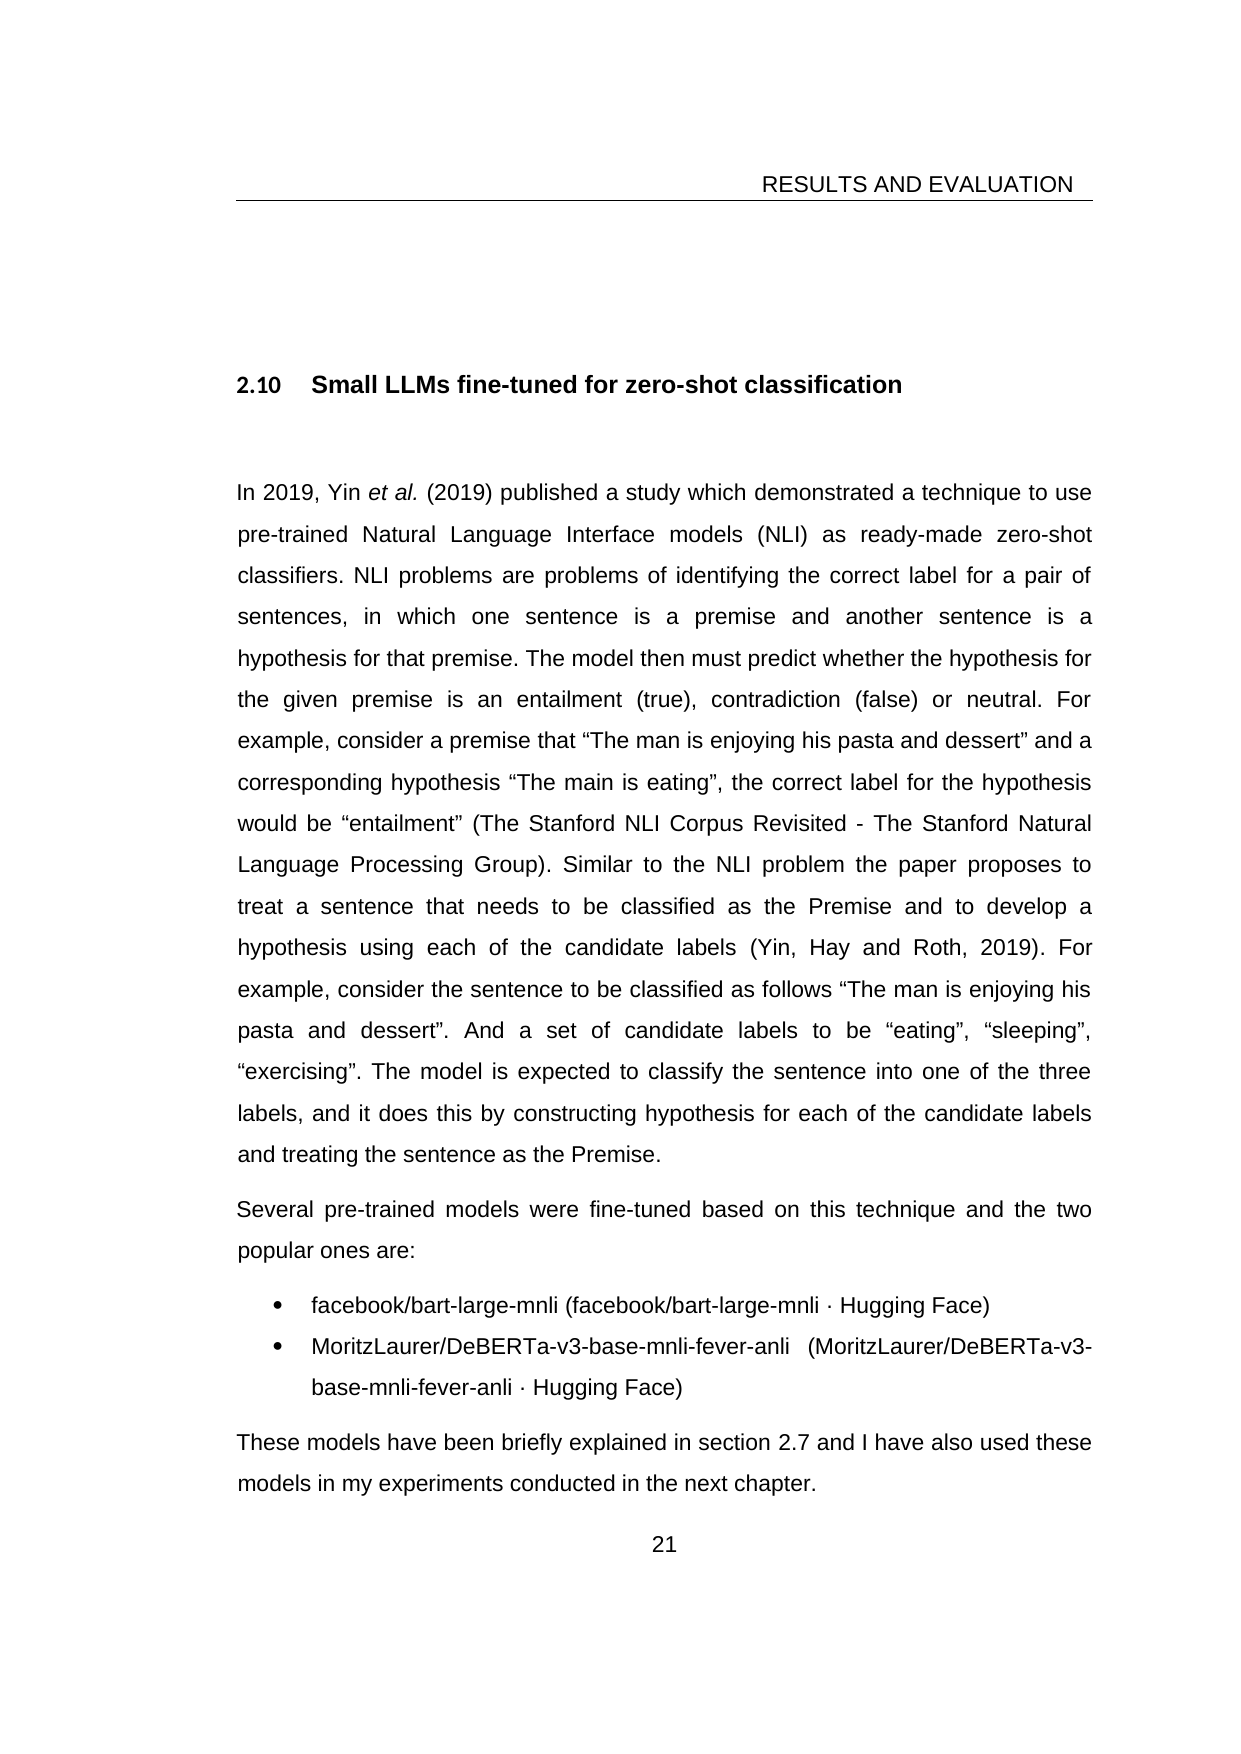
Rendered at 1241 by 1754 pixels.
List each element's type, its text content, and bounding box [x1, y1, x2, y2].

text In 2019, Yin et al. published a study which demonstrated a technique to use pre-trained Natural Language Interface models (NLI) as ready-made zero-shot classifiers. NLI problems are problems of identifying the correct label for a pair of sentences, in which one sentence is a premise and another sentence is a hypothesis for that premise. The model then must predict whether the hypothesis for the given premise is an entailment (true), contradiction (false) or neutral. For example, consider a premise that “The man is enjoying his pasta and dessert” and a corresponding hypothesis “The main is eating”, the correct label for the hypothesis would be “entailment” . Similar to the NLI problem the paper proposes to treat a sentence that needs to be classified as the Premise and to develop a hypothesis using each of the candidate labels . For example, consider the sentence to be classified as follows “The man is enjoying his pasta and dessert”. And a set of candidate labels to be “eating”, “sleeping”, “exercising”. The model is expected to classify the sentence into one of the three labels, and it does this by constructing hypothesis for each of the candidate labels and treating the sentence as the Premise. [236, 479, 1092, 1167]
list MoritzLaurer/DeBERTa-v3-base-mnli-fever-anli [274, 1333, 1092, 1401]
text These models have been briefly explained in section 2.7 and I have also used these models in my experiments conducted in the next chapter. [236, 1429, 1092, 1497]
text Several pre-trained models were fine-tuned based on this technique and the two popular ones are: [236, 1196, 1092, 1263]
subtitle Small LLMs fine-tuned for zero-shot classification [236, 369, 1092, 399]
list facebook/bart-large-mnli [274, 1292, 1092, 1318]
